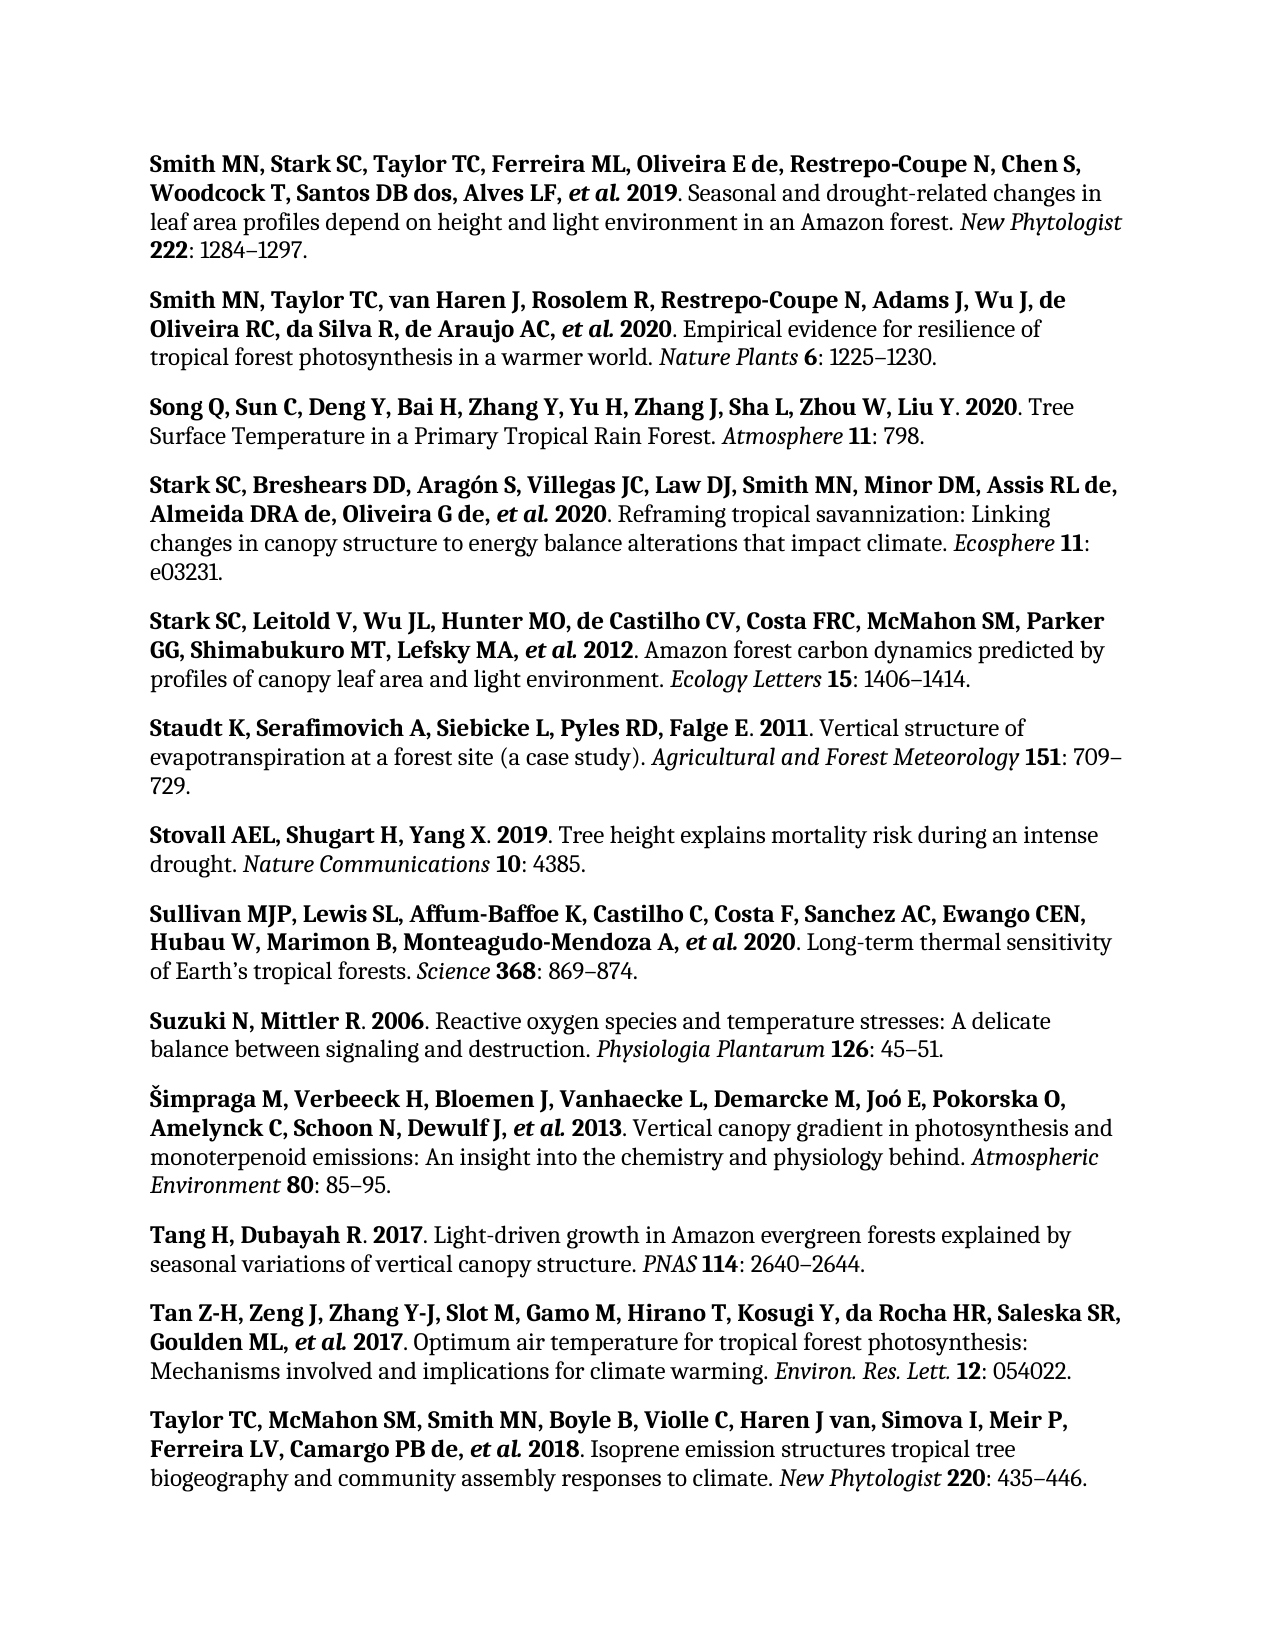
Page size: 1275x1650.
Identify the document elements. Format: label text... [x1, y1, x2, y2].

text Staudt K, Serafimovich A, Siebicke L, Pyles RD, Falge E. 2011. Vertical structure of evapotranspiration at a forest site (a case study). Agricultural and Forest Meteorology 151: 709–729. [150, 714, 1125, 800]
text Taylor TC, McMahon SM, Smith MN, Boyle B, Violle C, Haren J van, Simova I, Meir P, Ferreira LV, Camargo PB de, et al. 2018. Isoprene emission structures tropical tree biogeography and community assembly responses to climate. New Phytologist 220: 435–446. [150, 1406, 1125, 1492]
text Stark SC, Leitold V, Wu JL, Hunter MO, de Castilho CV, Costa FRC, McMahon SM, Parker GG, Shimabukuro MT, Lefsky MA, et al. 2012. Amazon forest carbon dynamics predicted by profiles of canopy leaf area and light environment. Ecology Letters 15: 1406–1414. [150, 607, 1125, 693]
text Stovall AEL, Shugart H, Yang X. 2019. Tree height explains mortality risk during an intense drought. Nature Communications 10: 4385. [150, 821, 1125, 879]
text Sullivan MJP, Lewis SL, Affum-Baffoe K, Castilho C, Costa F, Sanchez AC, Ewango CEN, Hubau W, Marimon B, Monteagudo-Mendoza A, et al. 2020. Long-term thermal sensitivity of Earth’s tropical forests. Science 368: 869–874. [150, 899, 1125, 986]
text Tang H, Dubayah R. 2017. Light-driven growth in Amazon evergreen forests explained by seasonal variations of vertical canopy structure. PNAS 114: 2640–2644. [150, 1221, 1125, 1278]
text Song Q, Sun C, Deng Y, Bai H, Zhang Y, Yu H, Zhang J, Sha L, Zhou W, Liu Y. 2020. Tree Surface Temperature in a Primary Tropical Rain Forest. Atmosphere 11: 798. [150, 393, 1125, 450]
text Šimpraga M, Verbeeck H, Bloemen J, Vanhaecke L, Demarcke M, Joó E, Pokorska O, Amelynck C, Schoon N, Dewulf J, et al. 2013. Vertical canopy gradient in photosynthesis and monoterpenoid emissions: An insight into the chemistry and physiology behind. Atmospheric Environment 80: 85–95. [150, 1085, 1125, 1200]
text Smith MN, Stark SC, Taylor TC, Ferreira ML, Oliveira E de, Restrepo‐Coupe N, Chen S, Woodcock T, Santos DB dos, Alves LF, et al. 2019. Seasonal and drought-related changes in leaf area profiles depend on height and light environment in an Amazon forest. New Phytologist 222: 1284–1297. [150, 150, 1125, 265]
text Stark SC, Breshears DD, Aragón S, Villegas JC, Law DJ, Smith MN, Minor DM, Assis RL de, Almeida DRA de, Oliveira G de, et al. 2020. Reframing tropical savannization: Linking changes in canopy structure to energy balance alterations that impact climate. Ecosphere 11: e03231. [150, 471, 1125, 586]
text Tan Z-H, Zeng J, Zhang Y-J, Slot M, Gamo M, Hirano T, Kosugi Y, da Rocha HR, Saleska SR, Goulden ML, et al. 2017. Optimum air temperature for tropical forest photosynthesis: Mechanisms involved and implications for climate warming. Environ. Res. Lett. 12: 054022. [150, 1299, 1125, 1385]
text Smith MN, Taylor TC, van Haren J, Rosolem R, Restrepo-Coupe N, Adams J, Wu J, de Oliveira RC, da Silva R, de Araujo AC, et al. 2020. Empirical evidence for resilience of tropical forest photosynthesis in a warmer world. Nature Plants 6: 1225–1230. [150, 286, 1125, 372]
text Suzuki N, Mittler R. 2006. Reactive oxygen species and temperature stresses: A delicate balance between signaling and destruction. Physiologia Plantarum 126: 45–51. [150, 1007, 1125, 1064]
